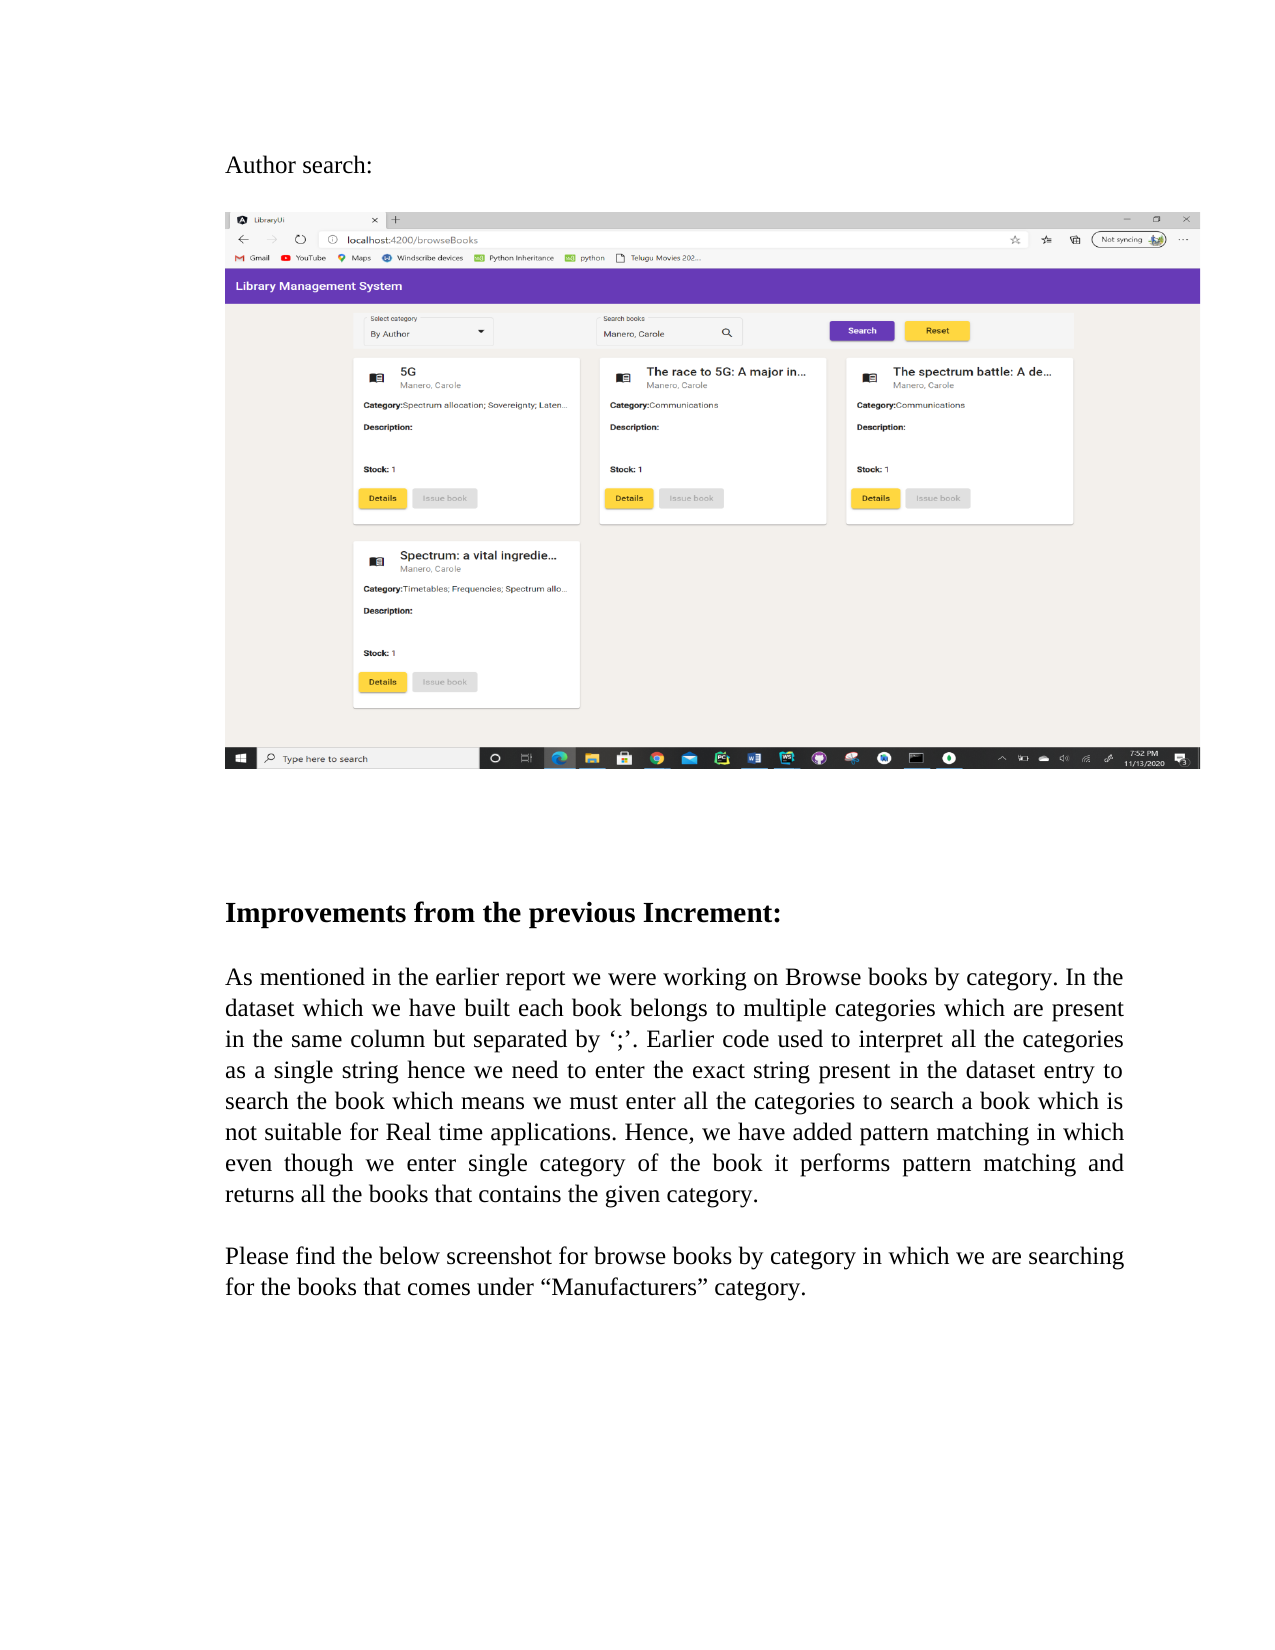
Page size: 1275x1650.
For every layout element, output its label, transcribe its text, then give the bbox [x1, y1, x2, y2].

list Please find the below screenshot for browse books by category in which we are searching for the books that comes under “Manufacturers” category. [225, 1241, 1125, 1301]
list As mentioned in the earlier report we were working on Browse books by category. In the dataset which we have built each book belongs to multiple categories which are present in the same column but separated by ‘;’. Earlier code used to interpret all the categories as a single string hence we need to enter the exact string present in the dataset entry to search the book which means we must enter all the categories to search a book which is not suitable for Real time applications. Hence, we have added pattern matching in which even though we enter single category of the book it performs pattern matching and returns all the books that contains the given category. [225, 962, 1125, 1208]
picture [225, 212, 1200, 769]
list Improvements from the previous Increment: [225, 895, 1125, 928]
list Author search: [225, 150, 1125, 179]
